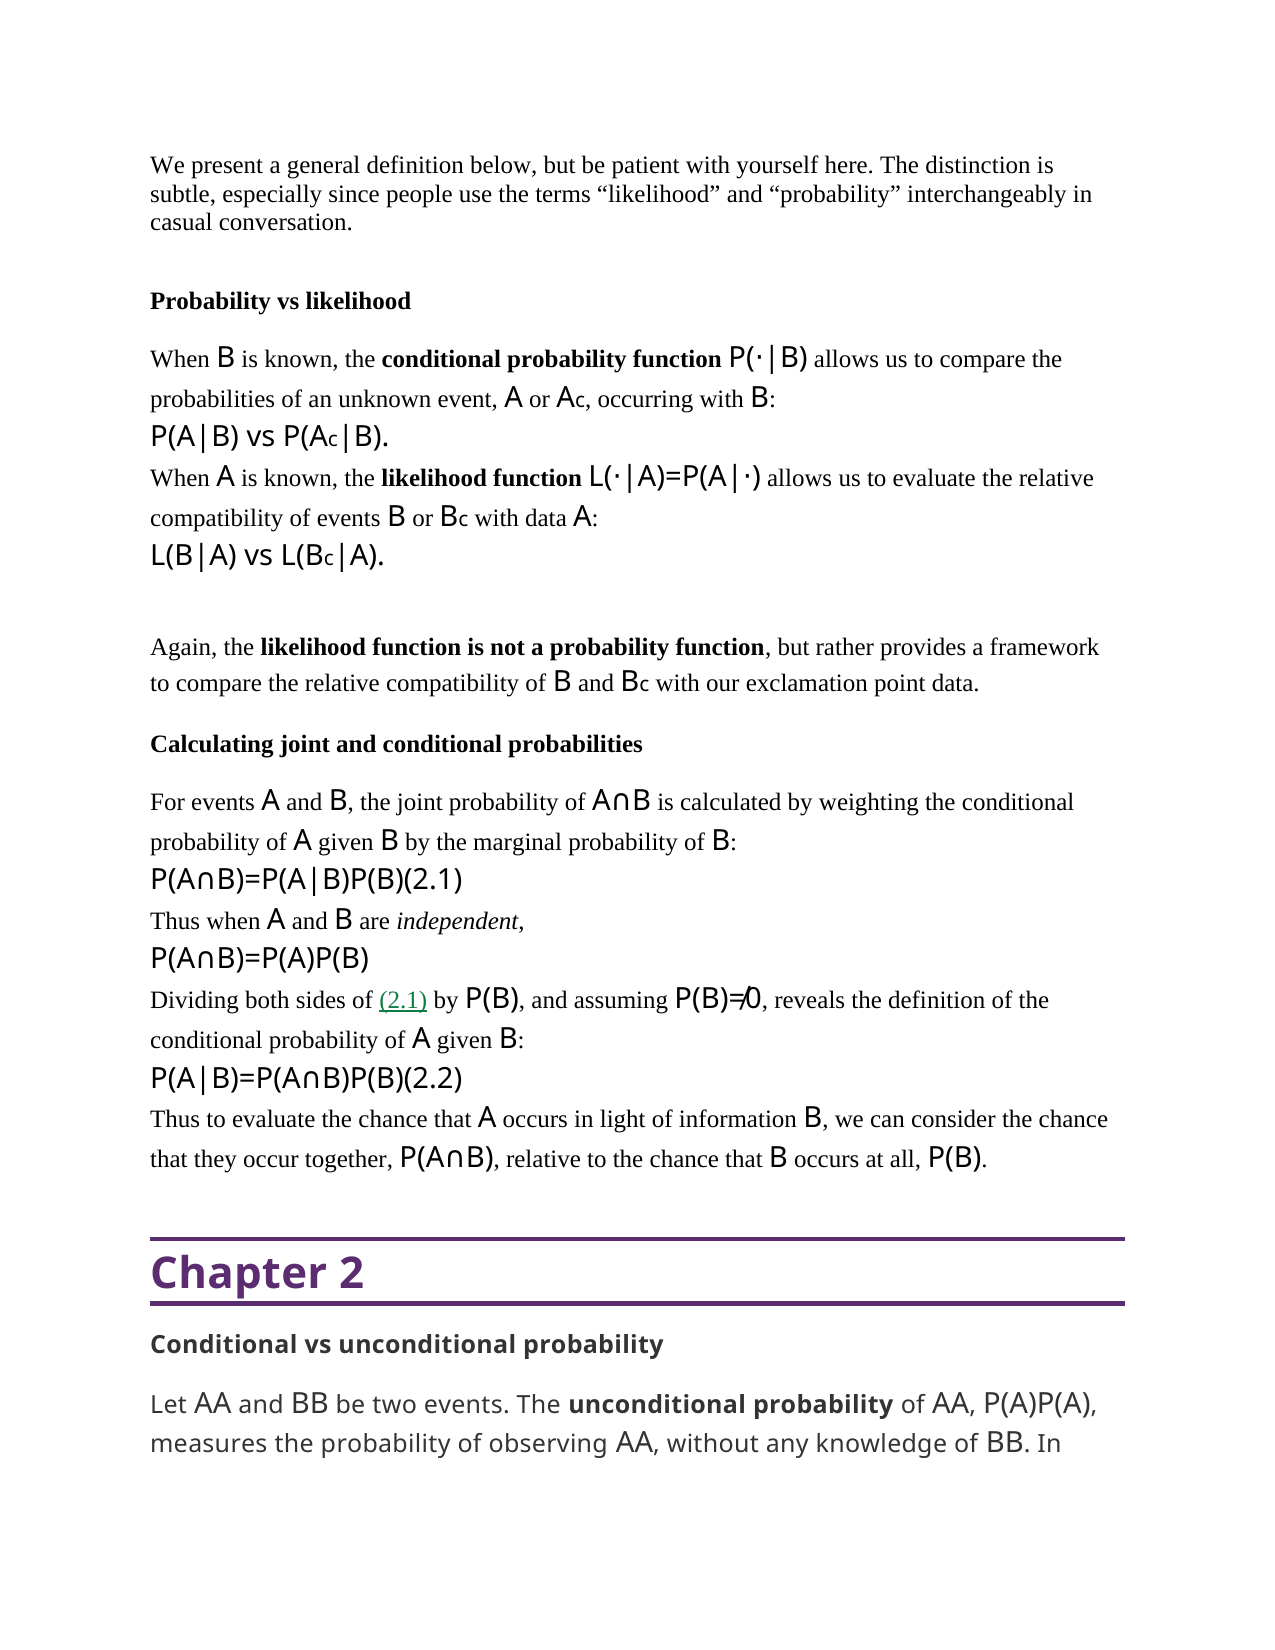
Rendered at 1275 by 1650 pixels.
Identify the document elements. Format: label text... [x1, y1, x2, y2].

text P(A|B)=P(A∩B)P(B)(2.2) [150, 1057, 1125, 1097]
text Calculating joint and conditional probabilities [150, 729, 1125, 758]
text L(B|A) vs L(Bc|A). [150, 535, 1125, 574]
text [150, 1382, 1125, 1461]
text Again, the likelihood function is not a probability function, but rather provides a framework to compare the relative compatibility of B and Bc with our exclamation point data. [150, 632, 1125, 700]
text Dividing both sides of (2.1) by P(B), and assuming P(B)≠0, reveals the definition of the conditional probability of A given B: [150, 977, 1125, 1057]
text Conditional vs unconditional probability [150, 1327, 1125, 1361]
text Thus to evaluate the chance that A occurs in light of information B, we can consider the chance that they occur together, P(A∩B), relative to the chance that B occurs at all, P(B). [150, 1097, 1125, 1176]
text Thus when A and B are independent, [150, 898, 1125, 938]
text When A is known, the likelihood function L(⋅|A)=P(A|⋅) allows us to evaluate the relative compatibility of events B or Bc with data A: [150, 455, 1125, 535]
text P(A∩B)=P(A|B)P(B)(2.1) [150, 858, 1125, 898]
text For events A and B, the joint probability of A∩B is calculated by weighting the conditional probability of A given B by the marginal probability of B: [150, 779, 1125, 858]
text P(A∩B)=P(A)P(B) [150, 938, 1125, 977]
text Probability vs likelihood [150, 286, 1125, 315]
text Chapter 2 [150, 1241, 1125, 1301]
text P(A|B) vs P(Ac|B). [150, 416, 1125, 455]
text When B is known, the conditional probability function P(⋅|B) allows us to compare the probabilities of an unknown event, A or Ac, occurring with B: [150, 336, 1125, 416]
text We present a general definition below, but be patient with yourself here. The distinction is subtle, especially since people use the terms “likelihood” and “probability” interchangeably in casual conversation. [150, 150, 1125, 236]
